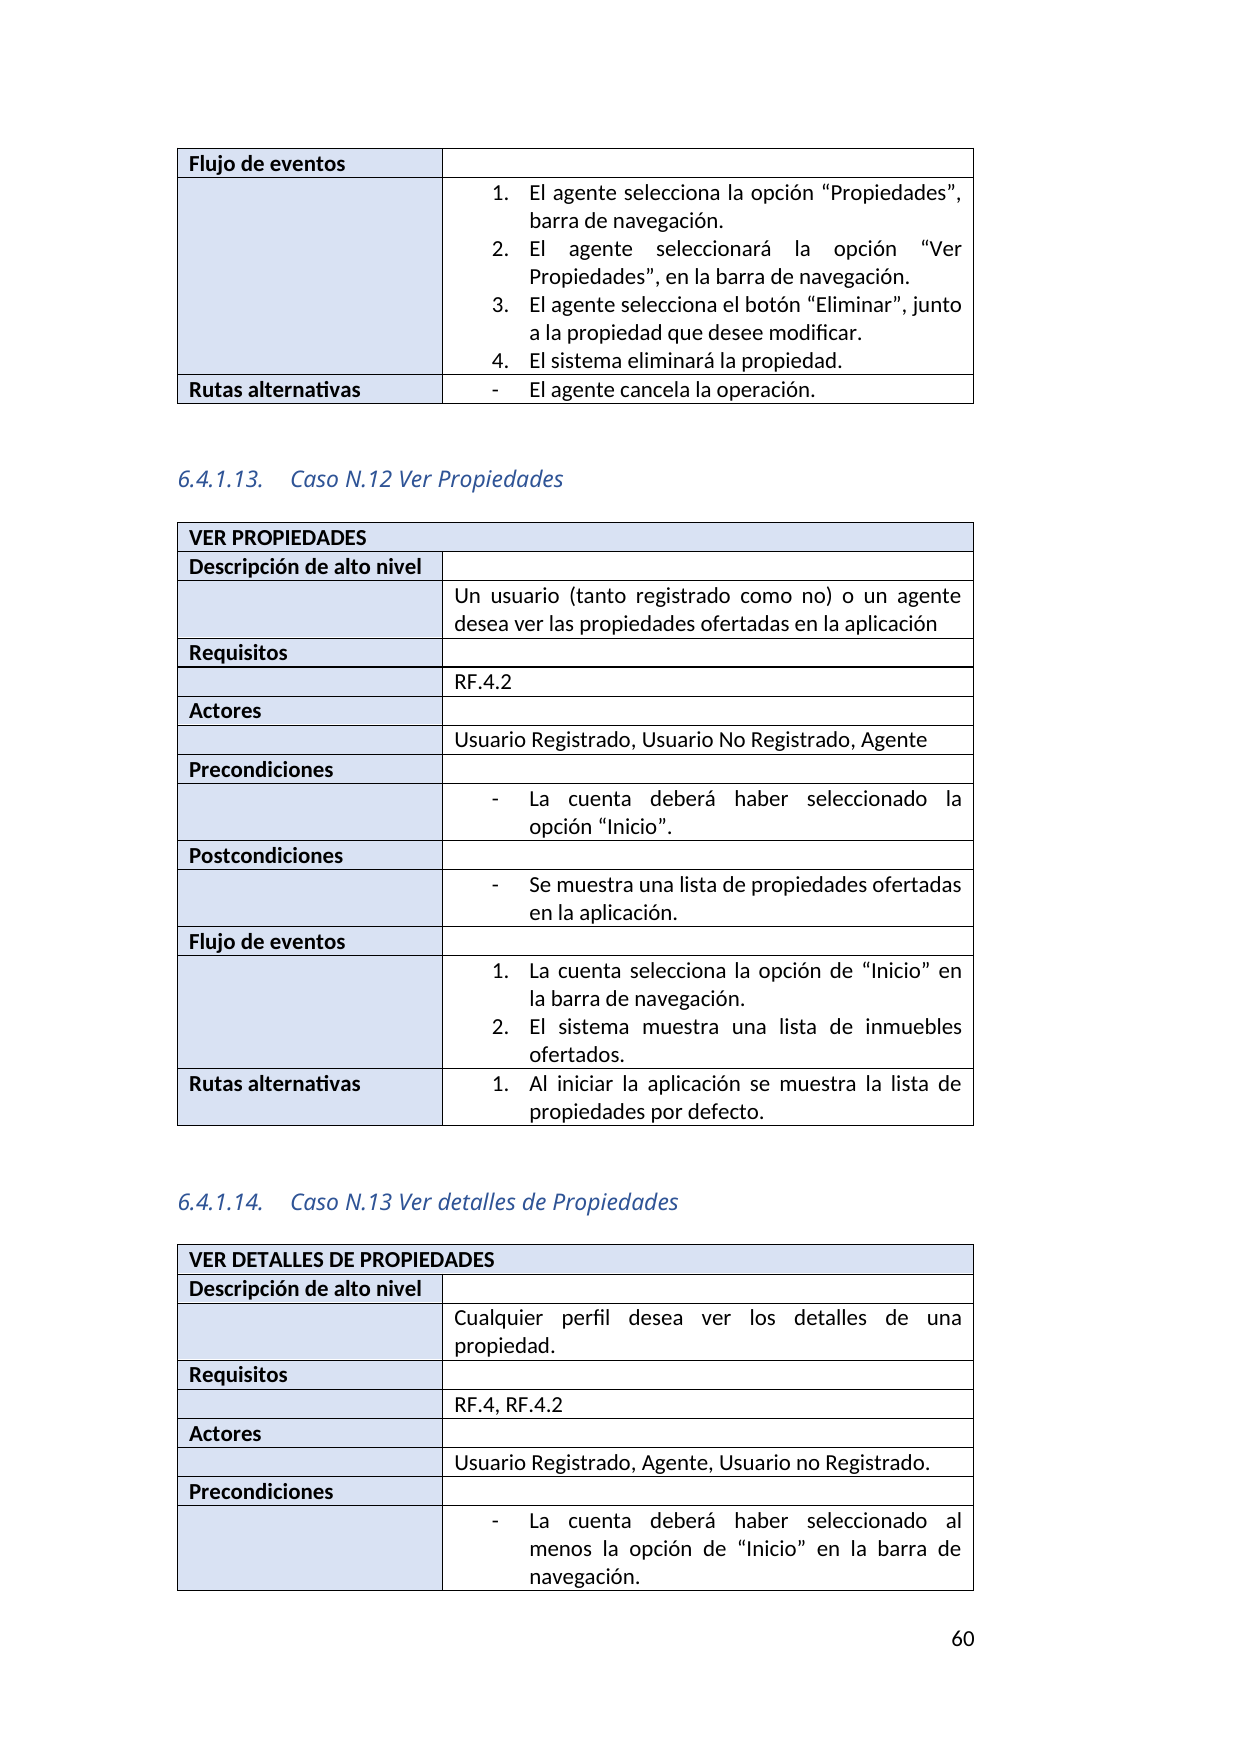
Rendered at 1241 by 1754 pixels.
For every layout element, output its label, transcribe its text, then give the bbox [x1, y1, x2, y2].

table_cell Al iniciar la aplicación se muestra la lista de propiedades por defecto. [443, 1069, 973, 1125]
table_cell [178, 1448, 442, 1476]
table_cell La cuenta deberá haber seleccionado la opción “Inicio”. [443, 784, 973, 840]
table_cell Flujo de eventos [178, 927, 442, 955]
table_cell [178, 178, 442, 374]
table_cell RF.4.2 [443, 668, 973, 696]
table_cell [443, 1275, 973, 1302]
table_cell [443, 755, 973, 783]
table_cell [178, 784, 442, 840]
table_cell Descripción de alto nivel [178, 1275, 442, 1302]
table_cell [443, 841, 973, 869]
table_cell [443, 149, 973, 177]
table_cell [443, 1477, 973, 1505]
table_cell Rutas alternativas [178, 375, 442, 403]
table_cell Requisitos [178, 639, 442, 666]
table_cell Rutas alternativas [178, 1069, 442, 1125]
table_header VER PROPIEDADES [178, 523, 973, 551]
table_cell Actores [178, 1419, 442, 1447]
table_cell La cuenta selecciona la opción de “Inicio” en la barra de navegación. El sistema muestra una lista de inmuebles ofertados. [443, 956, 973, 1068]
table_cell Descripción de alto nivel [178, 552, 442, 580]
table_cell Requisitos [178, 1361, 442, 1389]
table_cell [178, 726, 442, 754]
table_cell Se muestra una lista de propiedades ofertadas en la aplicación. [443, 870, 973, 926]
table_cell Postcondiciones [178, 841, 442, 869]
table_cell [178, 1304, 442, 1359]
table_cell Usuario Registrado, Usuario No Registrado, Agente [443, 726, 973, 754]
subtitle Caso N.12 Ver Propiedades [177, 463, 974, 495]
table_cell [443, 1361, 973, 1389]
table_cell El agente cancela la operación. [443, 375, 973, 403]
table_cell Actores [178, 697, 442, 724]
table_cell [178, 1506, 442, 1590]
table_cell [443, 552, 973, 580]
table_cell Flujo de eventos [178, 149, 442, 177]
table_cell La cuenta deberá haber seleccionado al menos la opción de “Inicio” en la barra de navegación. [443, 1506, 973, 1590]
table_cell [443, 697, 973, 724]
table_cell Usuario Registrado, Agente, Usuario no Registrado. [443, 1448, 973, 1476]
table_cell [178, 668, 442, 696]
table_cell [443, 639, 973, 666]
table_cell Precondiciones [178, 1477, 442, 1505]
subtitle Caso N.13 Ver detalles de Propiedades [177, 1186, 974, 1217]
table_cell [178, 1390, 442, 1418]
table_cell [443, 927, 973, 955]
table_header VER DETALLES DE PROPIEDADES [178, 1245, 973, 1273]
table_cell [178, 956, 442, 1068]
table_cell [178, 581, 442, 637]
table_cell El agente selecciona la opción “Propiedades”, barra de navegación. El agente seleccionará la opción “Ver Propiedades”, en la barra de navegación. El agente selecciona el botón “Eliminar”, junto a la propiedad que desee modificar. El sistema eliminará la propiedad. [443, 178, 973, 374]
table_cell RF.4, RF.4.2 [443, 1390, 973, 1418]
table_cell Precondiciones [178, 755, 442, 783]
table_cell Un usuario (tanto registrado como no) o un agente desea ver las propiedades ofertadas en la aplicación [443, 581, 973, 637]
table_cell [178, 870, 442, 926]
table_cell Cualquier perfil desea ver los detalles de una propiedad. [443, 1304, 973, 1359]
table_cell [443, 1419, 973, 1447]
